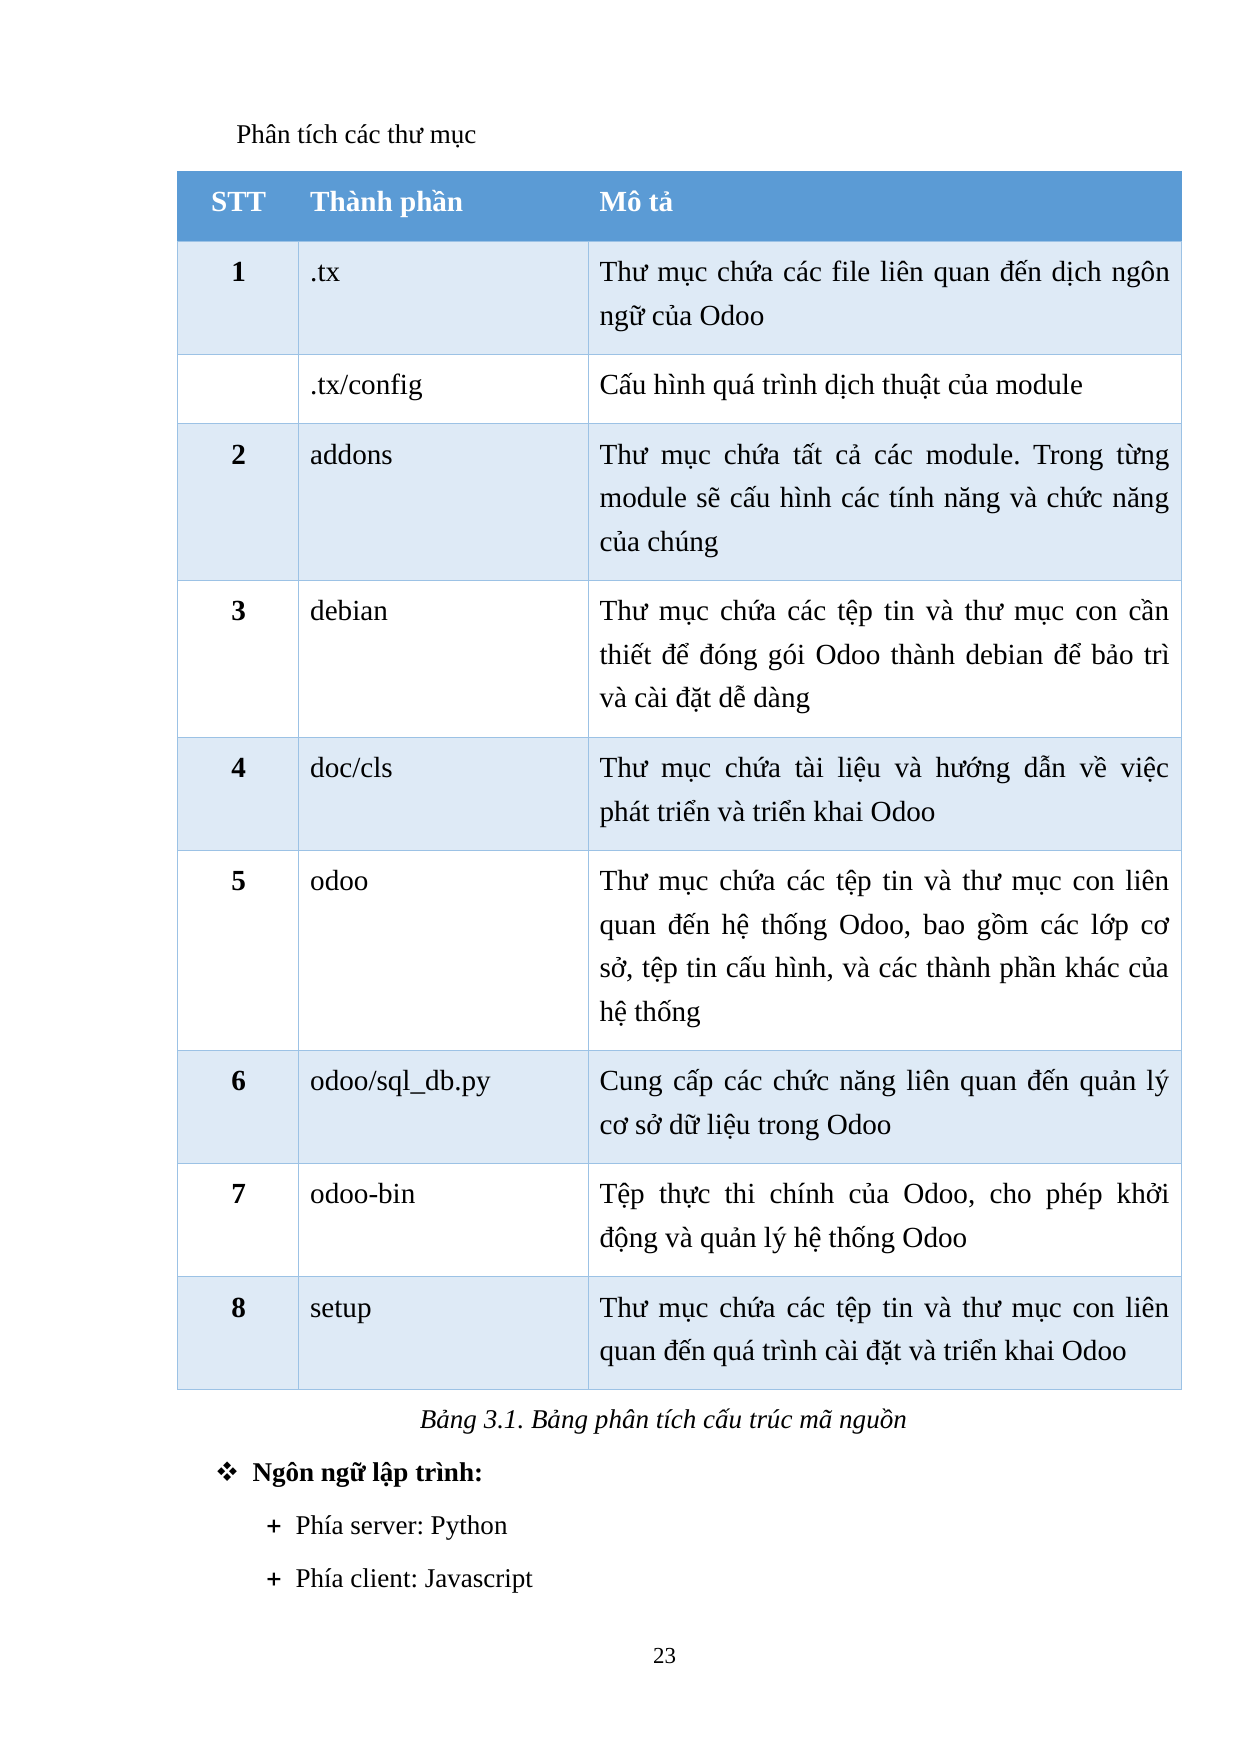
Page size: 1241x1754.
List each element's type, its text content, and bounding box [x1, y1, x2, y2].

table_cell Thư mục chứa các file liên quan đến dịch ngôn ngữ của Odoo [589, 242, 1181, 354]
table_header Thành phần [299, 172, 588, 241]
text Ngôn ngữ lập trình: [215, 1456, 1152, 1487]
table_cell Cung cấp các chức năng liên quan đến quản lý cơ sở dữ liệu trong Odoo [589, 1051, 1181, 1163]
text Phân tích các thư mục [177, 118, 1152, 149]
table_cell debian [299, 581, 588, 737]
table_cell setup [299, 1277, 588, 1389]
table_header STT [178, 172, 298, 241]
table_cell doc/cls [299, 738, 588, 850]
table_cell .tx/config [299, 355, 588, 423]
table_cell addons [299, 424, 588, 580]
table_cell .tx [299, 242, 588, 354]
table_cell odoo/sql_db.py [299, 1051, 588, 1163]
table_cell Thư mục chứa các tệp tin và thư mục con cần thiết để đóng gói Odoo thành debian để bảo trì và cài đặt dễ dàng [589, 581, 1181, 737]
table_cell [178, 355, 298, 423]
table_cell Tệp thực thi chính của Odoo, cho phép khởi động và quản lý hệ thống Odoo [589, 1164, 1181, 1276]
text Phía client: Javascript [266, 1562, 1152, 1593]
table_cell Thư mục chứa các tệp tin và thư mục con liên quan đến hệ thống Odoo, bao gồm các lớp cơ sở, tệp tin cấu hình, và các thành phần khác của hệ thống [589, 851, 1181, 1050]
table_cell odoo-bin [299, 1164, 588, 1276]
table_cell odoo [299, 851, 588, 1050]
table_cell Thư mục chứa tất cả các module. Trong từng module sẽ cấu hình các tính năng và chức năng của chúng [589, 424, 1181, 580]
table_cell 2 [178, 424, 298, 580]
table_cell Cấu hình quá trình dịch thuật của module [589, 355, 1181, 423]
table_cell 6 [178, 1051, 298, 1163]
table_cell 3 [178, 581, 298, 737]
table_cell 5 [178, 851, 298, 1050]
table_cell 7 [178, 1164, 298, 1276]
table_cell Thư mục chứa tài liệu và hướng dẫn về việc phát triển và triển khai Odoo [589, 738, 1181, 850]
table_cell 1 [178, 242, 298, 354]
table_cell 4 [178, 738, 298, 850]
text Phía server: Python [266, 1509, 1152, 1540]
text Bảng 3.1. Bảng phân tích cấu trúc mã nguồn [177, 1403, 1152, 1434]
table_cell 8 [178, 1277, 298, 1389]
table_cell Thư mục chứa các tệp tin và thư mục con liên quan đến quá trình cài đặt và triển khai Odoo [589, 1277, 1181, 1389]
table_header Mô tả [589, 172, 1181, 241]
